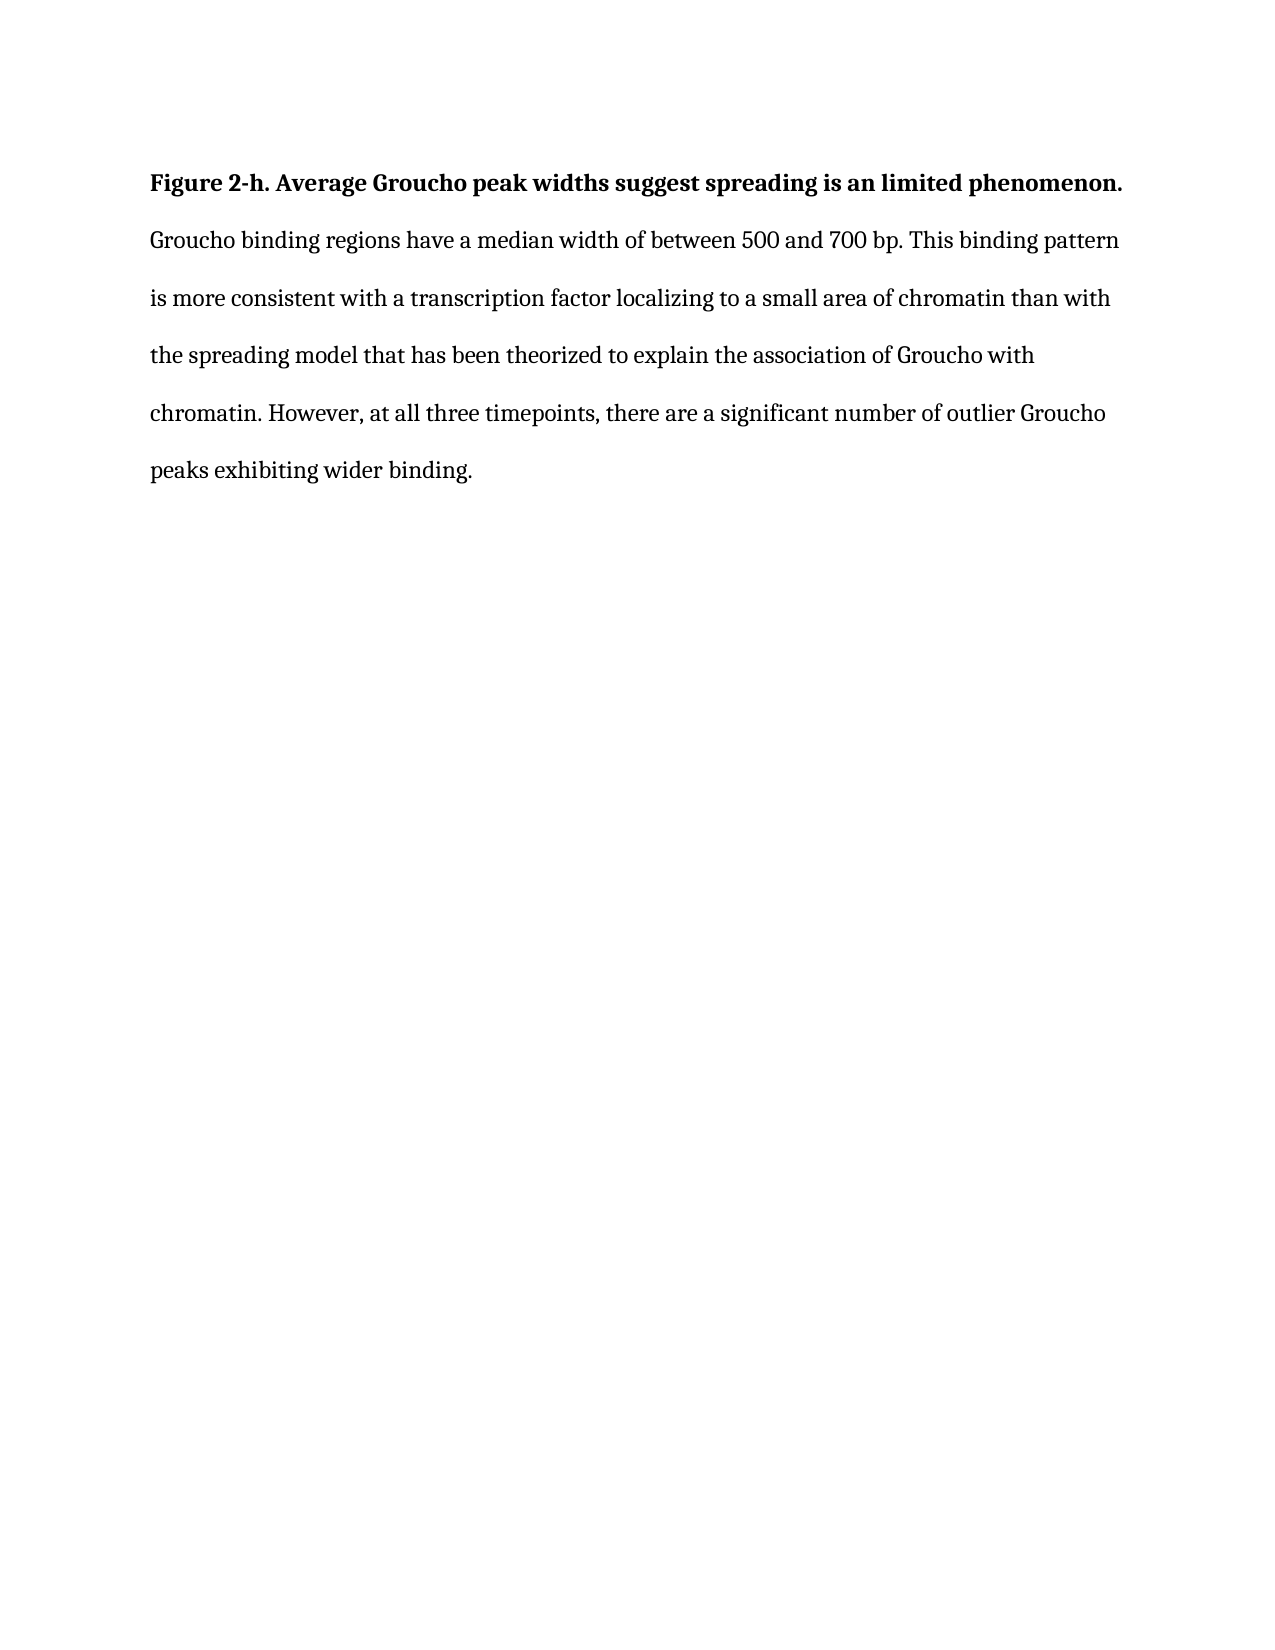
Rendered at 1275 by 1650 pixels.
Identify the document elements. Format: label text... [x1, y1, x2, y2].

text Figure 2-h. Average Groucho peak widths suggest spreading is an limited phenomenon. Groucho binding regions have a median width of between 500 and 700 bp. This binding pattern is more consistent with a transcription factor localizing to a small area of chromatin than with the spreading model that has been theorized to explain the association of Groucho with chromatin. However, at all three timepoints, there are a significant number of outlier Groucho peaks exhibiting wider binding. [150, 169, 1125, 485]
